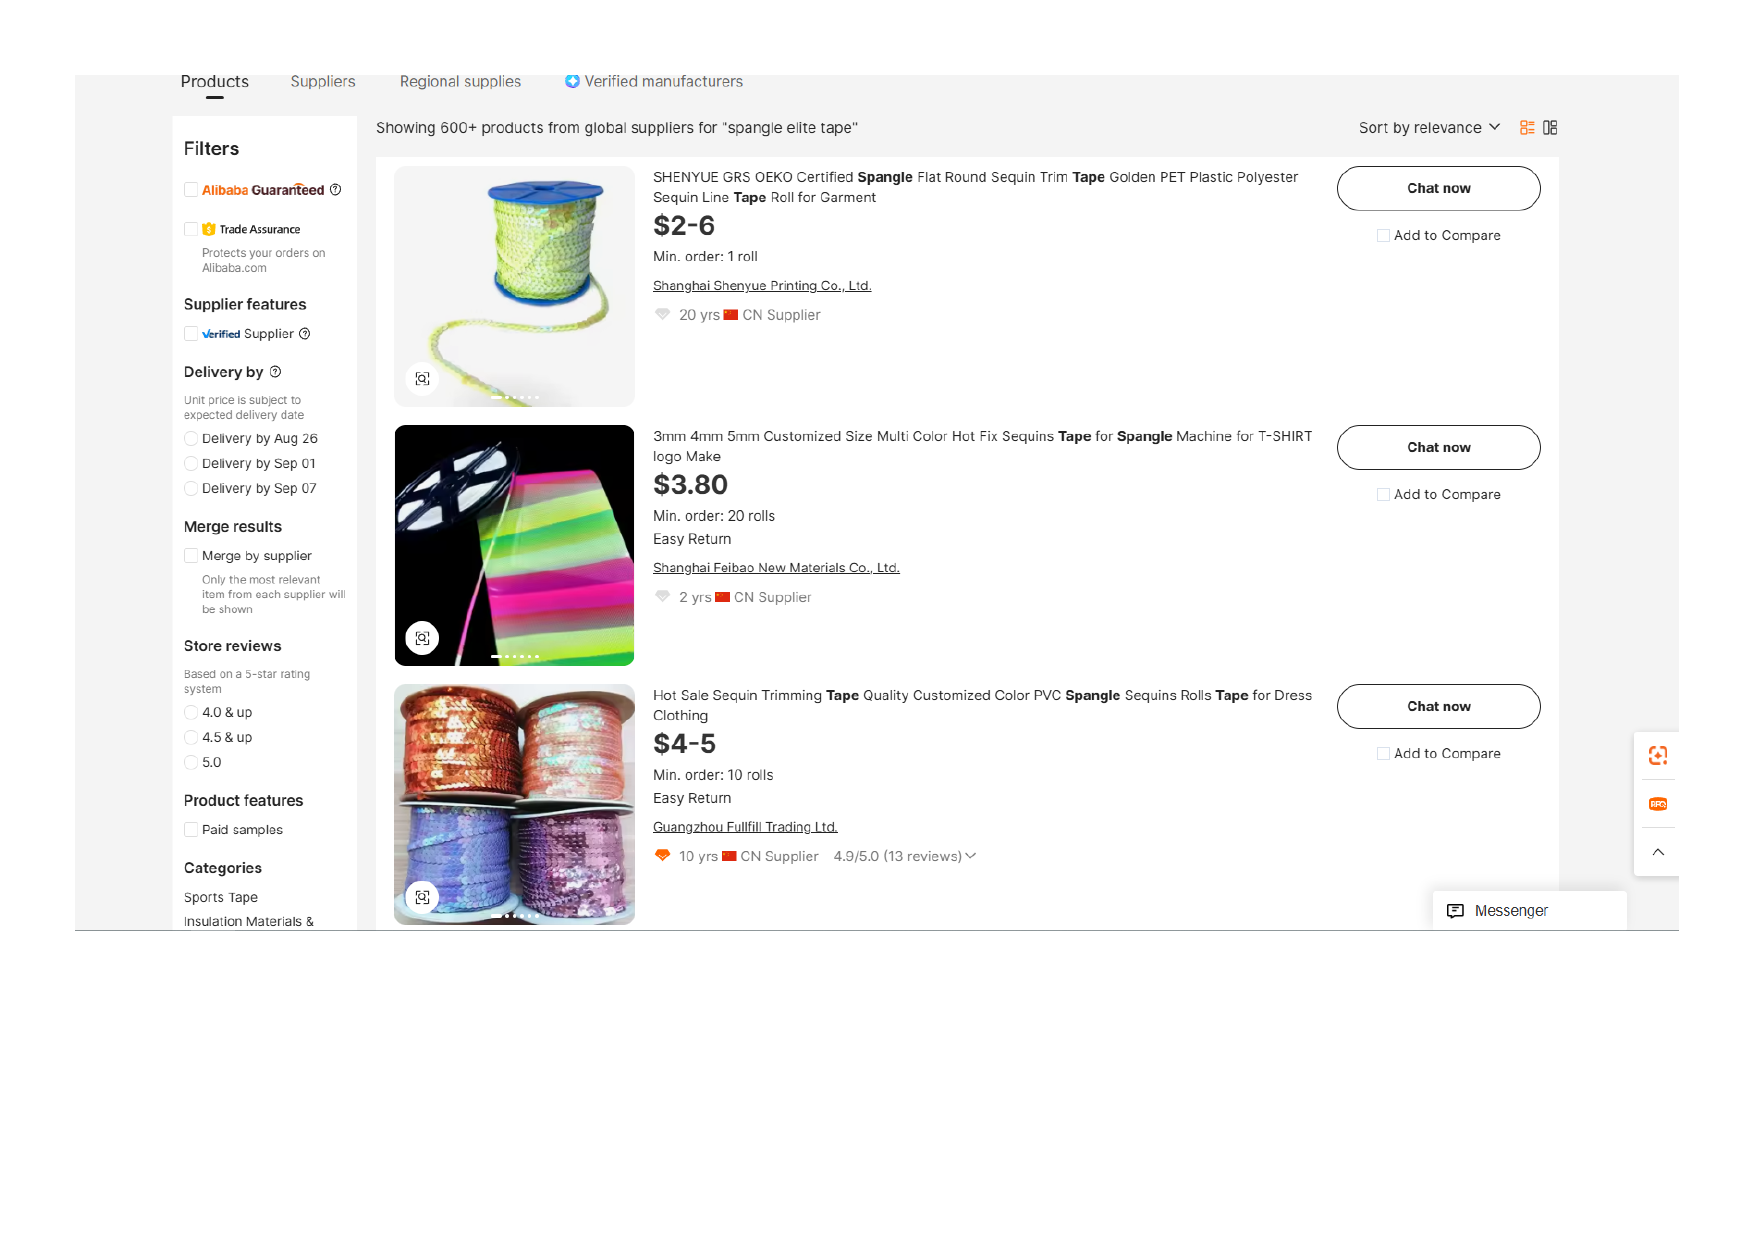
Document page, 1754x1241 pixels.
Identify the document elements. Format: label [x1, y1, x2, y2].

picture [75, 75, 1679, 931]
